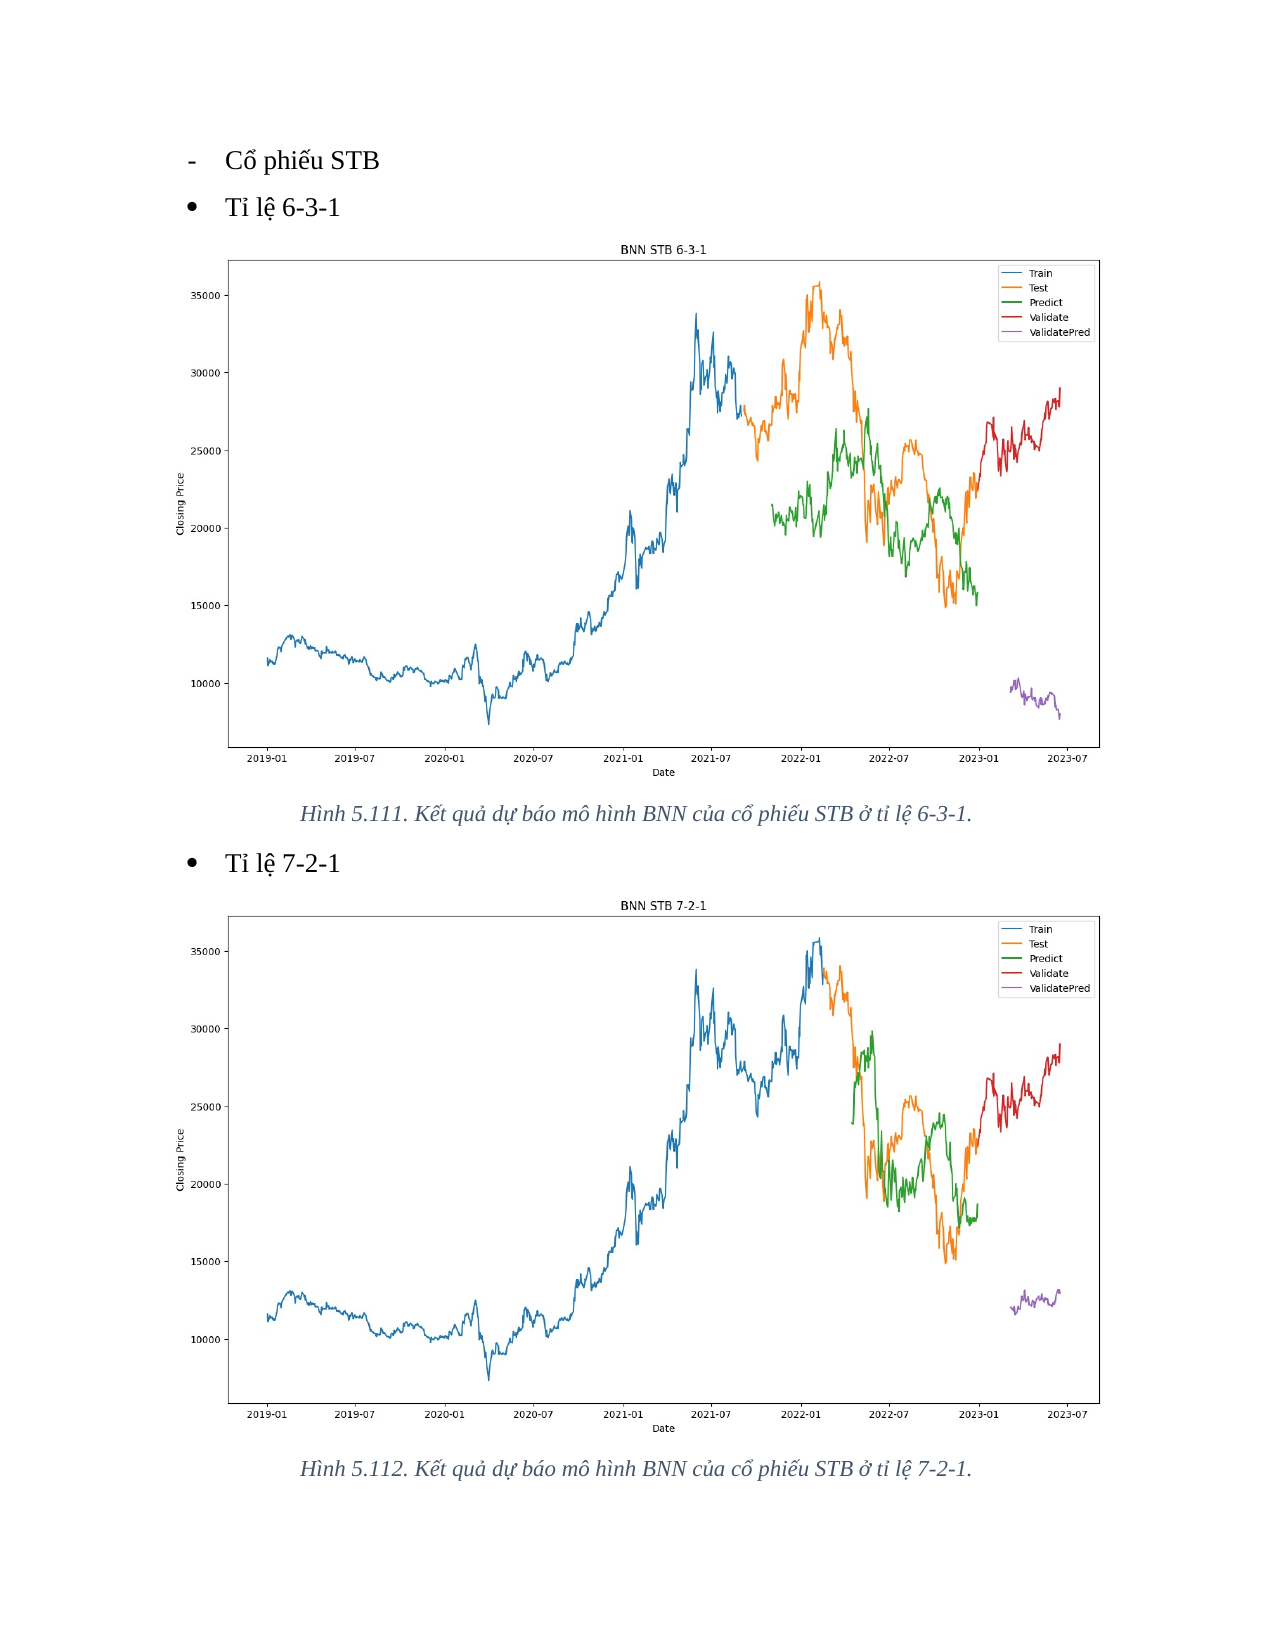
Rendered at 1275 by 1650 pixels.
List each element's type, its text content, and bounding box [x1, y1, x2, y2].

list Tỉ lệ 7-2-1 [187, 847, 1125, 878]
list Cổ phiếu STB [187, 144, 1125, 176]
list Tỉ lệ 6-3-1 [187, 191, 1125, 222]
picture [169, 893, 1106, 1440]
picture [169, 237, 1106, 784]
